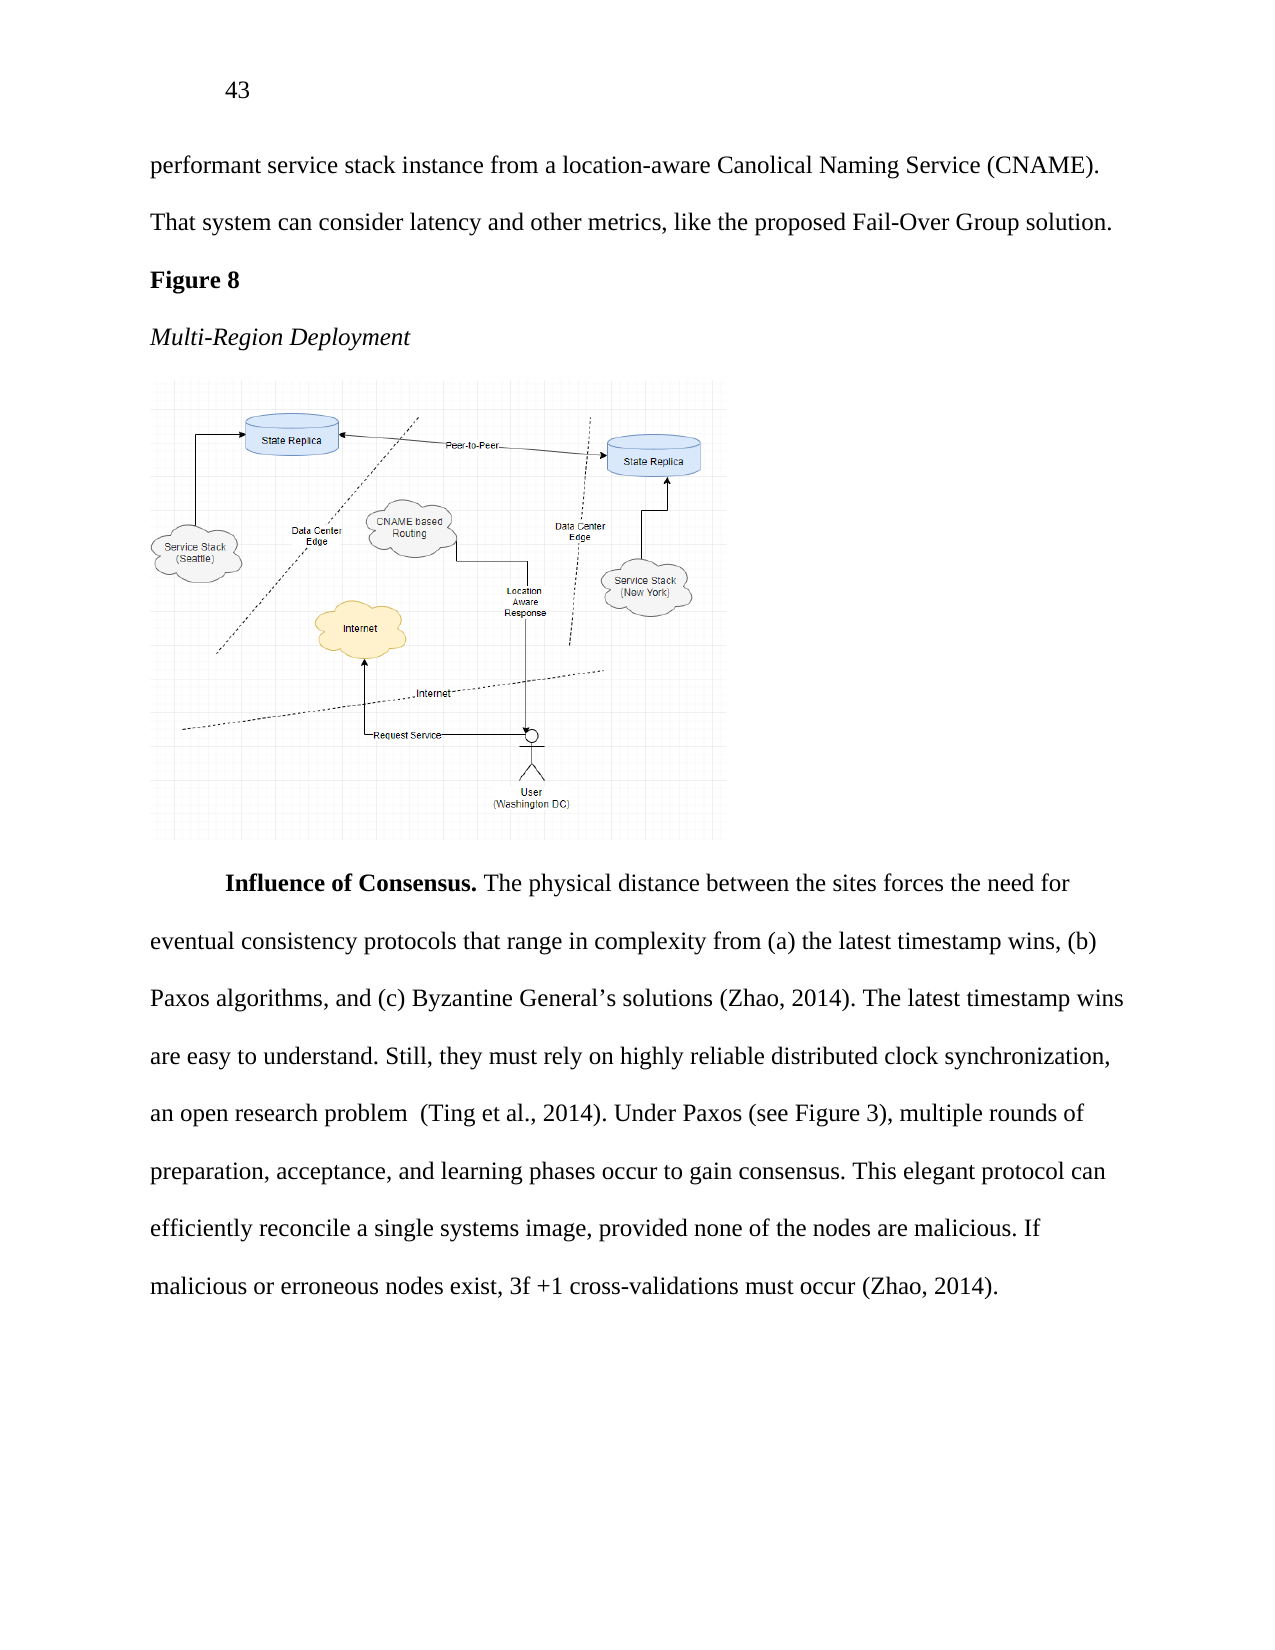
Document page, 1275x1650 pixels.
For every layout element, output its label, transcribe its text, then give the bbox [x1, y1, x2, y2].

text Influence of Consensus. The physical distance between the sites forces the need for eventual consistency protocols that range in complexity from (a) the latest timestamp wins, (b) Paxos algorithms, and (c) Byzantine General’s solutions. The latest timestamp wins are easy to understand. Still, they must rely on highly reliable distributed clock synchronization, an open research problem (Ting et al., 2014). Under Paxos (see Figure 3), multiple rounds of preparation, acceptance, and learning phases occur to gain consensus. This elegant protocol can efficiently reconcile a single systems image, provided none of the nodes are malicious. If malicious or erroneous nodes exist, 3f +1 cross-validations must occur. [150, 868, 1125, 1300]
picture [150, 380, 727, 840]
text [150, 150, 1125, 236]
